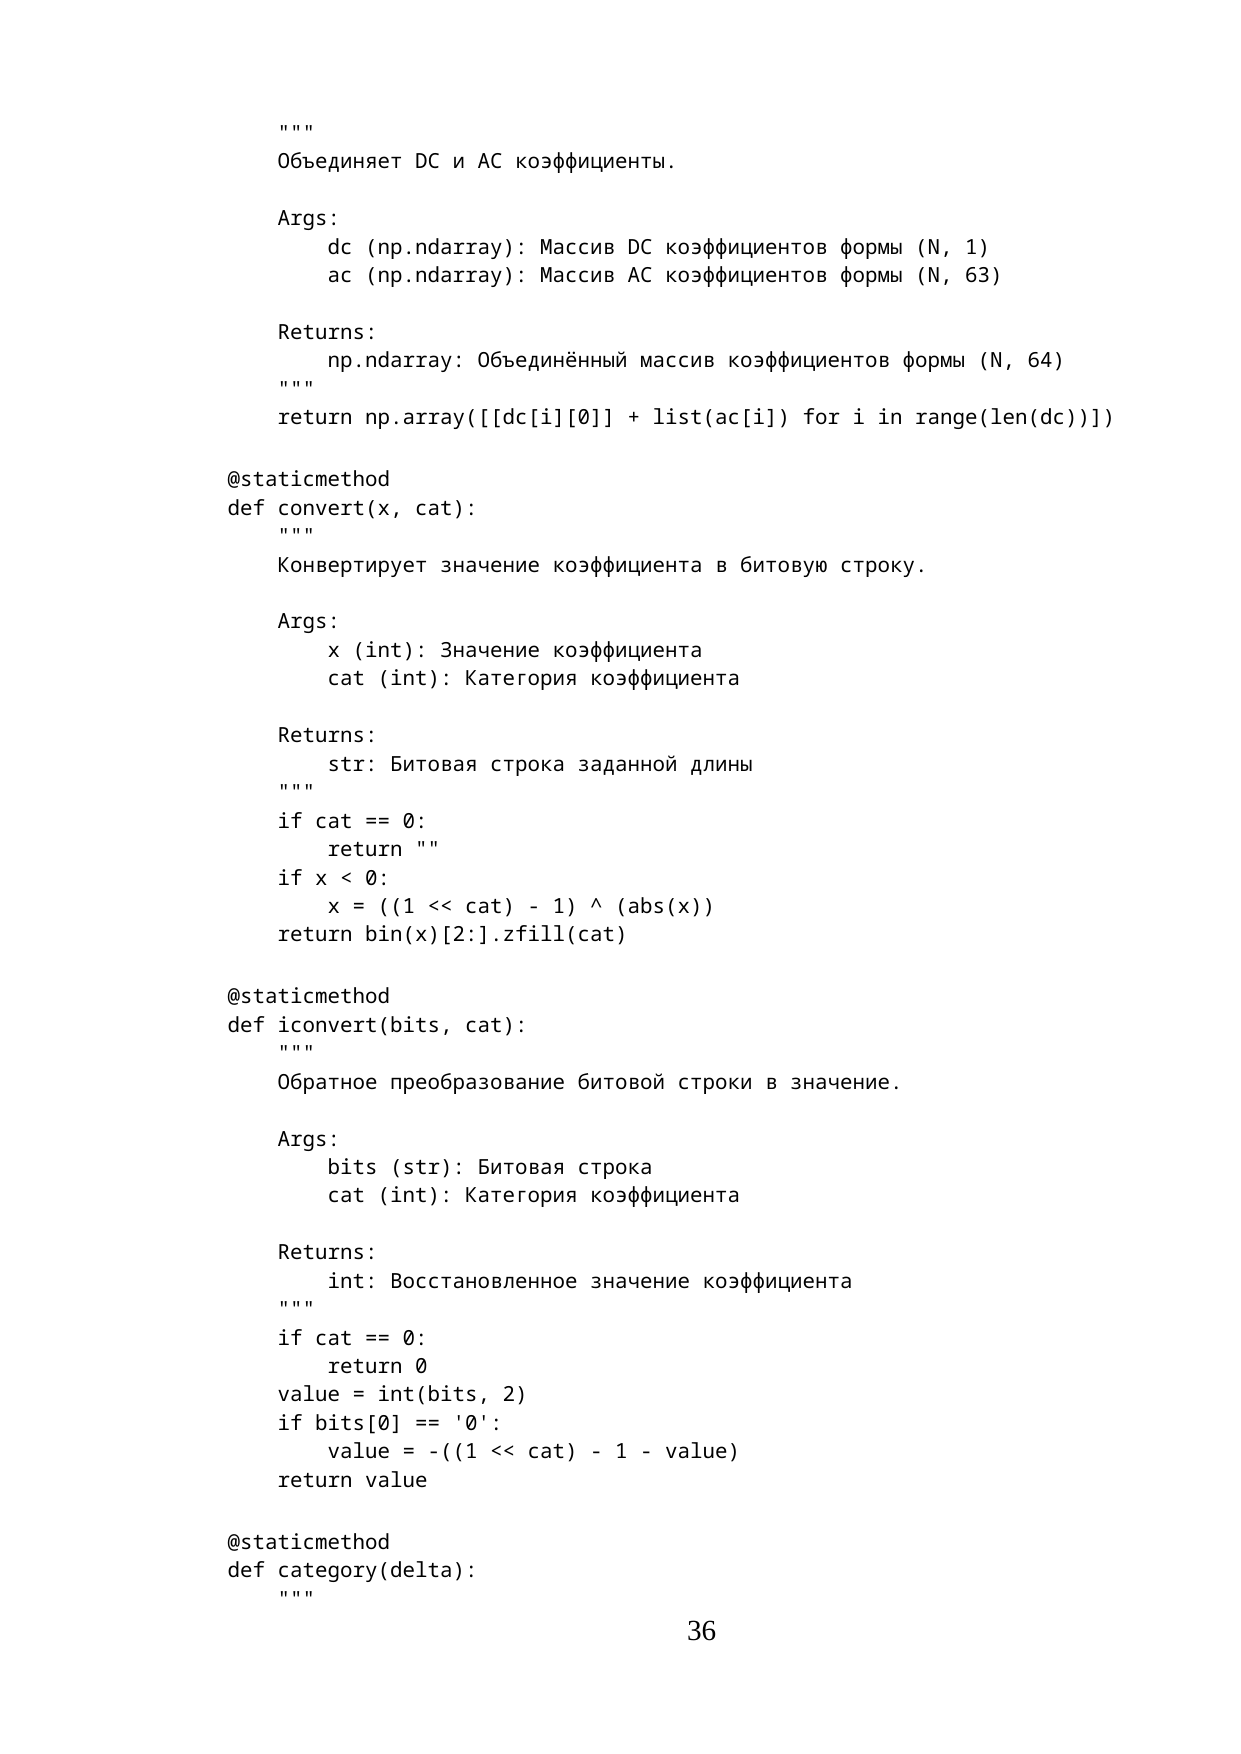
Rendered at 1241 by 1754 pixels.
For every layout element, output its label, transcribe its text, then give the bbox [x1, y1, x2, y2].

text """ [177, 521, 1152, 550]
text Конвертирует значение коэффициента в битовую строку. [177, 550, 1152, 578]
text return 0 [177, 1351, 1152, 1379]
text np.ndarray: Объединённый массив коэффициентов формы (N, 64) [177, 346, 1152, 374]
text """ [177, 777, 1152, 806]
text """ [177, 374, 1152, 402]
text def convert(x, cat): [177, 493, 1152, 521]
text Обратное преобразование битовой строки в значение. [177, 1067, 1152, 1095]
text bits (str): Битовая строка [177, 1152, 1152, 1181]
text Returns: [177, 720, 1152, 749]
text if cat == 0: [177, 806, 1152, 834]
text return np.array([[dc[i][0]] + list(ac[i]) for i in range(len(dc))]) [177, 402, 1152, 431]
text return bin(x)[2:].zfill(cat) [177, 919, 1152, 948]
text return value [177, 1465, 1152, 1493]
text ac (np.ndarray): Массив AC коэффициентов формы (N, 63) [177, 260, 1152, 289]
text value = -((1 << cat) - 1 - value) [177, 1436, 1152, 1465]
text if x < 0: [177, 863, 1152, 891]
text int: Восстановленное значение коэффициента [177, 1266, 1152, 1294]
text Args: [177, 203, 1152, 232]
text Returns: [177, 317, 1152, 346]
text @staticmethod [177, 981, 1152, 1010]
text """ [177, 1038, 1152, 1067]
text if cat == 0: [177, 1323, 1152, 1351]
text Args: [177, 1124, 1152, 1152]
text @staticmethod [177, 464, 1152, 493]
text """ [177, 1584, 1152, 1612]
text return "" [177, 834, 1152, 863]
text cat (int): Категория коэффициента [177, 1181, 1152, 1209]
text if bits[0] == '0': [177, 1408, 1152, 1436]
text def iconvert(bits, cat): [177, 1010, 1152, 1038]
text @staticmethod [177, 1527, 1152, 1555]
text """ [177, 118, 1152, 147]
text x = ((1 << cat) - 1) ^ (abs(x)) [177, 891, 1152, 919]
text Объединяет DC и AC коэффициенты. [177, 147, 1152, 175]
text def category(delta): [177, 1555, 1152, 1584]
text """ [177, 1294, 1152, 1323]
text Returns: [177, 1237, 1152, 1266]
text str: Битовая строка заданной длины [177, 749, 1152, 777]
text value = int(bits, 2) [177, 1379, 1152, 1408]
text x (int): Значение коэффициента [177, 635, 1152, 663]
text cat (int): Категория коэффициента [177, 663, 1152, 692]
text dc (np.ndarray): Массив DC коэффициентов формы (N, 1) [177, 232, 1152, 260]
text Args: [177, 607, 1152, 635]
